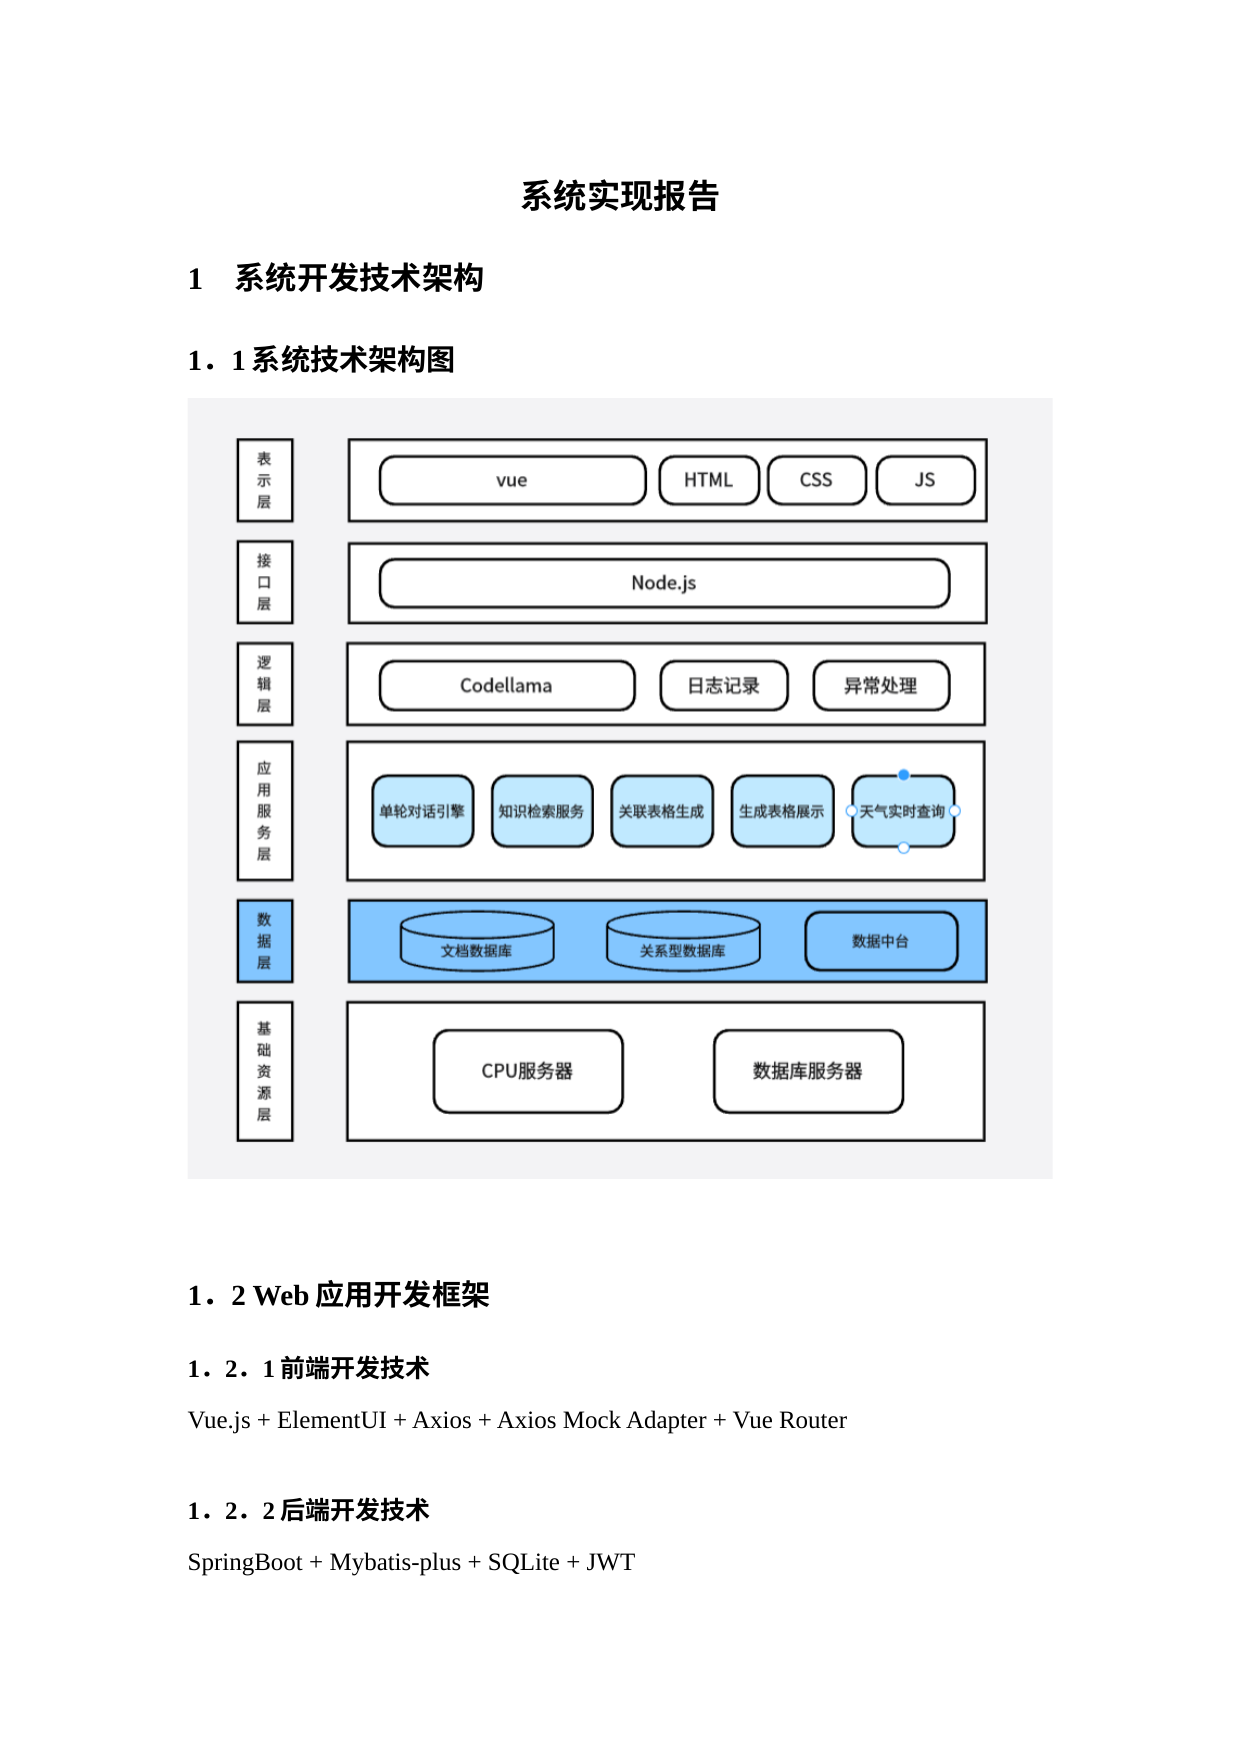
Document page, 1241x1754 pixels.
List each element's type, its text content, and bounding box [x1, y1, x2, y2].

subtitle 1．2．1前端开发技术 [187, 1334, 1053, 1399]
text Vue.js + ElementUI + Axios + Axios Mock Adapter + Vue Router [187, 1403, 1053, 1435]
text 系统实现报告 [187, 162, 1053, 227]
subtitle 1．2．2后端开发技术 [187, 1476, 1053, 1541]
subtitle 1 系统开发技术架构 [187, 244, 1053, 309]
subtitle 1．1系统技术架构图 [187, 325, 1053, 390]
subtitle 1．2 Web应用开发框架 [187, 1260, 1053, 1325]
text SpringBoot + Mybatis-plus + SQLite + JWT [187, 1545, 1053, 1578]
picture [187, 398, 1053, 1179]
